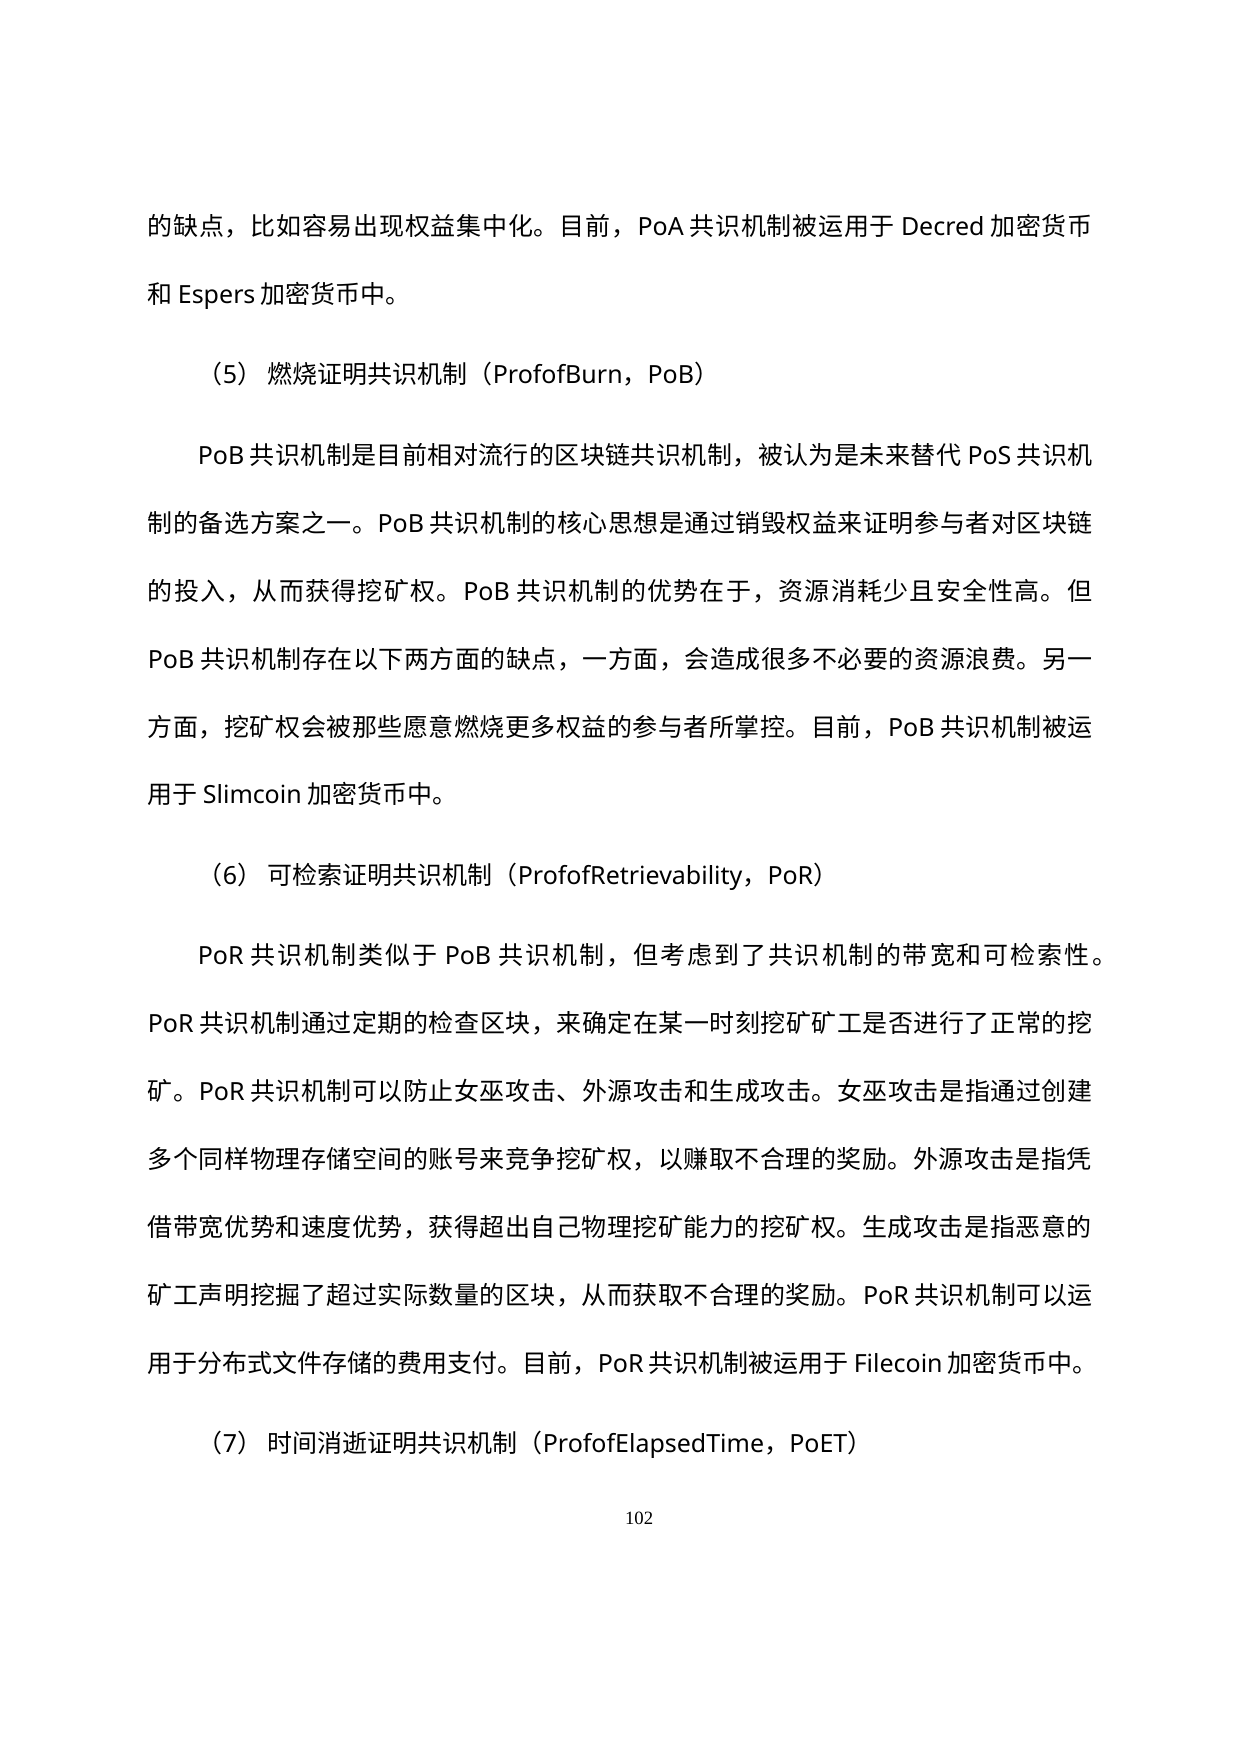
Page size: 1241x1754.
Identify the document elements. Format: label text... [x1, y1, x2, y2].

text PoB共识机制是目前相对流行的区块链共识机制，被认为是未来替代PoS共识机制的备选方案之一。PoB共识机制的核心思想是通过销毁权益来证明参与者对区块链的投入，从而获得挖矿权。PoB共识机制的优势在于，资源消耗少且安全性高。但PoB共识机制存在以下两方面的缺点，一方面，会造成很多不必要的资源浪费。另一方面，挖矿权会被那些愿意燃烧更多权益的参与者所掌控。目前，PoB共识机制被运用于Slimcoin加密货币中。 [148, 419, 1092, 827]
text PoR共识机制类似于PoB共识机制，但考虑到了共识机制的带宽和可检索性。PoR共识机制通过定期的检查区块，来确定在某一时刻挖矿矿工是否进行了正常的挖矿。PoR共识机制可以防止女巫攻击、外源攻击和生成攻击。女巫攻击是指通过创建多个同样物理存储空间的账号来竞争挖矿权，以赚取不合理的奖励。外源攻击是指凭借带宽优势和速度优势，获得超出自己物理挖矿能力的挖矿权。生成攻击是指恶意的矿工声明挖掘了超过实际数量的区块，从而获取不合理的奖励。PoR共识机制可以运用于分布式文件存储的费用支付。目前，PoR共识机制被运用于Filecoin加密货币中。 [148, 920, 1092, 1395]
text （7） 时间消逝证明共识机制（ProfofElapsedTime，PoET） [148, 1408, 1092, 1476]
text （5） 燃烧证明共识机制（ProfofBurn，PoB） [148, 339, 1092, 407]
text （6） 可检索证明共识机制（ProfofRetrievability，PoR） [148, 839, 1092, 907]
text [148, 191, 1092, 327]
